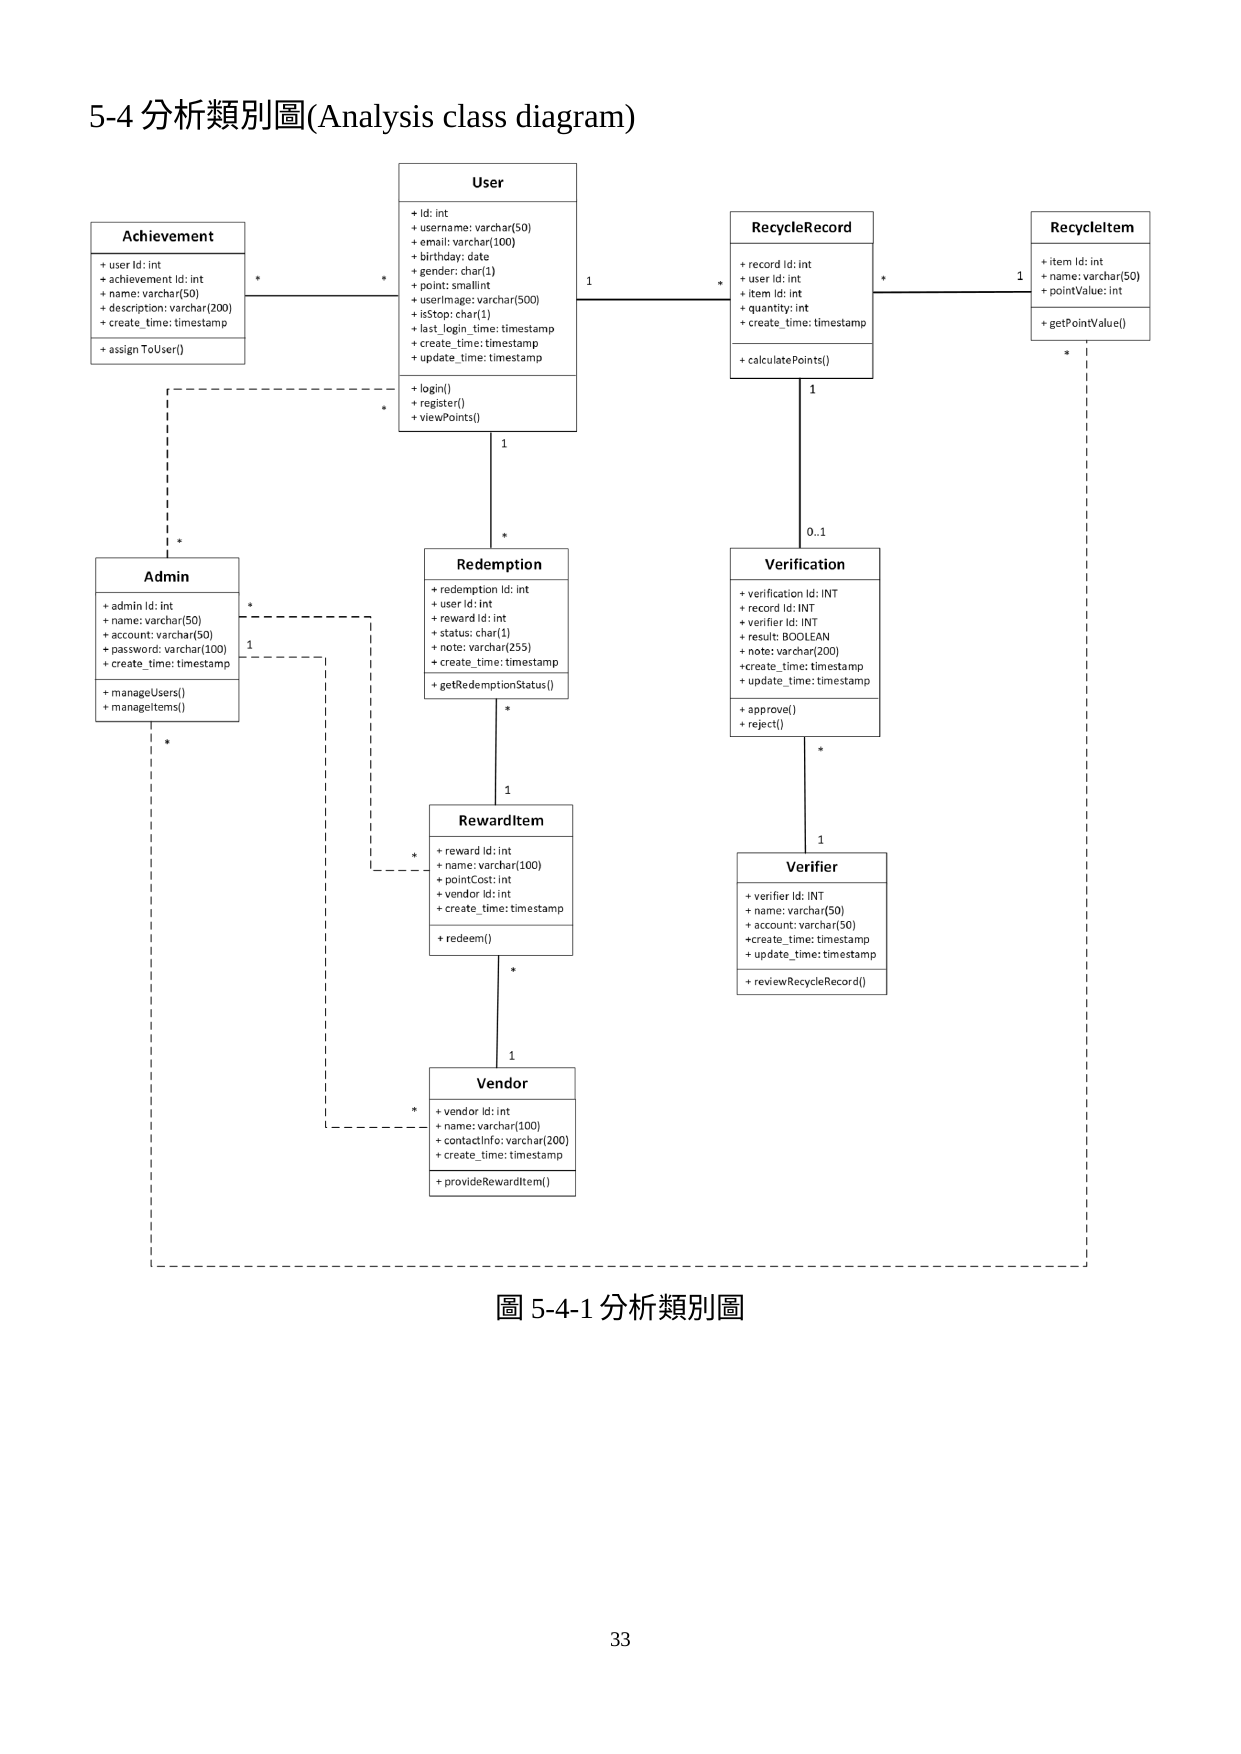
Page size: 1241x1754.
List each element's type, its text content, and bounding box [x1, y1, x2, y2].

picture [88, 162, 1152, 1269]
text 圖 5-4-1分析類別圖 [89, 1269, 1152, 1343]
list 5-4分析類別圖(Analysis class diagram) [89, 89, 1152, 137]
